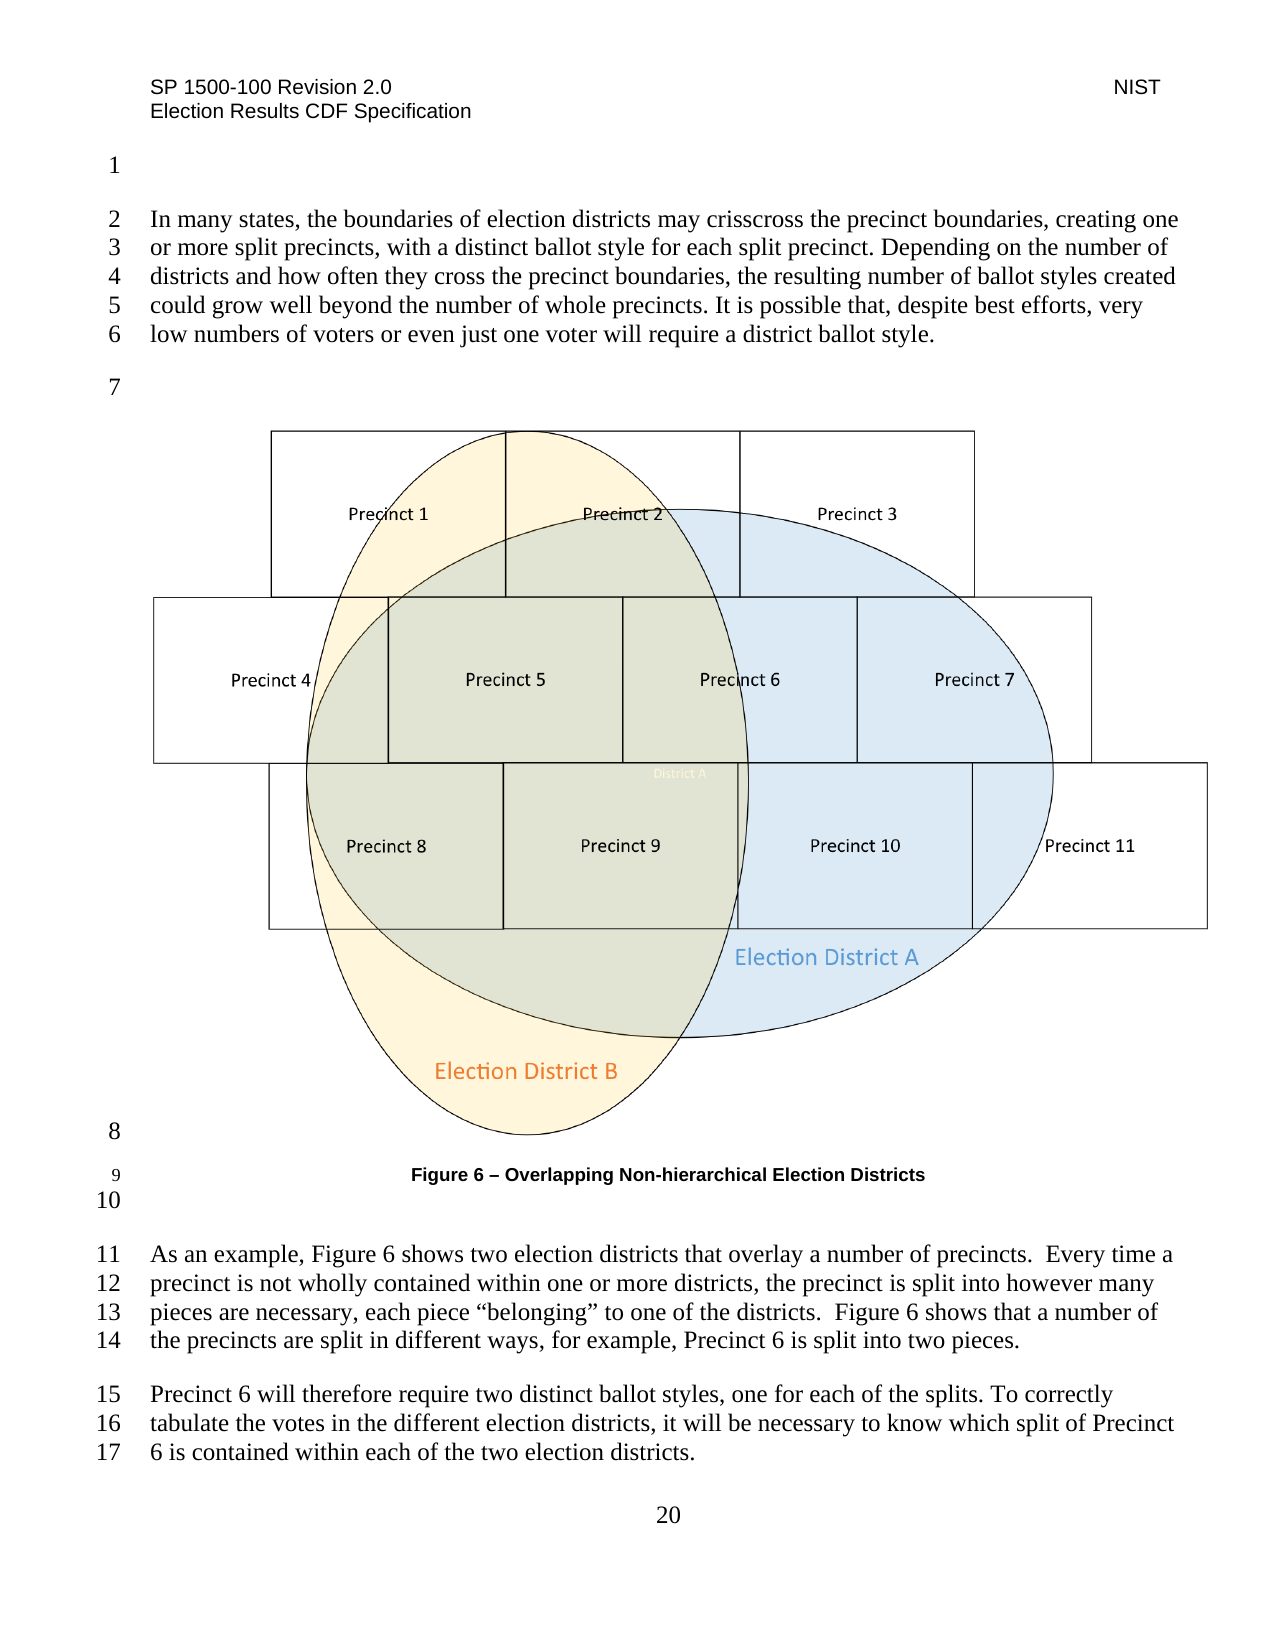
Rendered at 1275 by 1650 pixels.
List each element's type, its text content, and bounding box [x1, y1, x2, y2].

text Precinct 6 will therefore require two distinct ballot styles, one for each of the splits. To correctly tabulate the votes in the different election districts, it will be necessary to know which split of Precinct 6 is contained within each of the two election districts. [150, 1379, 1186, 1466]
picture [150, 426, 1212, 1139]
text Figure 6 – Overlapping Non-hierarchical Election Districts [150, 1164, 1186, 1186]
text As an example, Figure 6 shows two election districts that overlay a number of precincts. Every time a precinct is not wholly contained within one or more districts, the precinct is split into however many pieces are necessary, each piece “belonging” to one of the districts. Figure 6 shows that a number of the precincts are split in different ways, for example, Precinct 6 is split into two pieces. [150, 1239, 1186, 1354]
text In many states, the boundaries of election districts may crisscross the precinct boundaries, creating one or more split precincts, with a distinct ballot style for each split precinct. Depending on the number of districts and how often they cross the precinct boundaries, the resulting number of ballot styles created could grow well beyond the number of whole precincts. It is possible that, despite best efforts, very low numbers of voters or even just one voter will require a district ballot style. [150, 204, 1186, 347]
